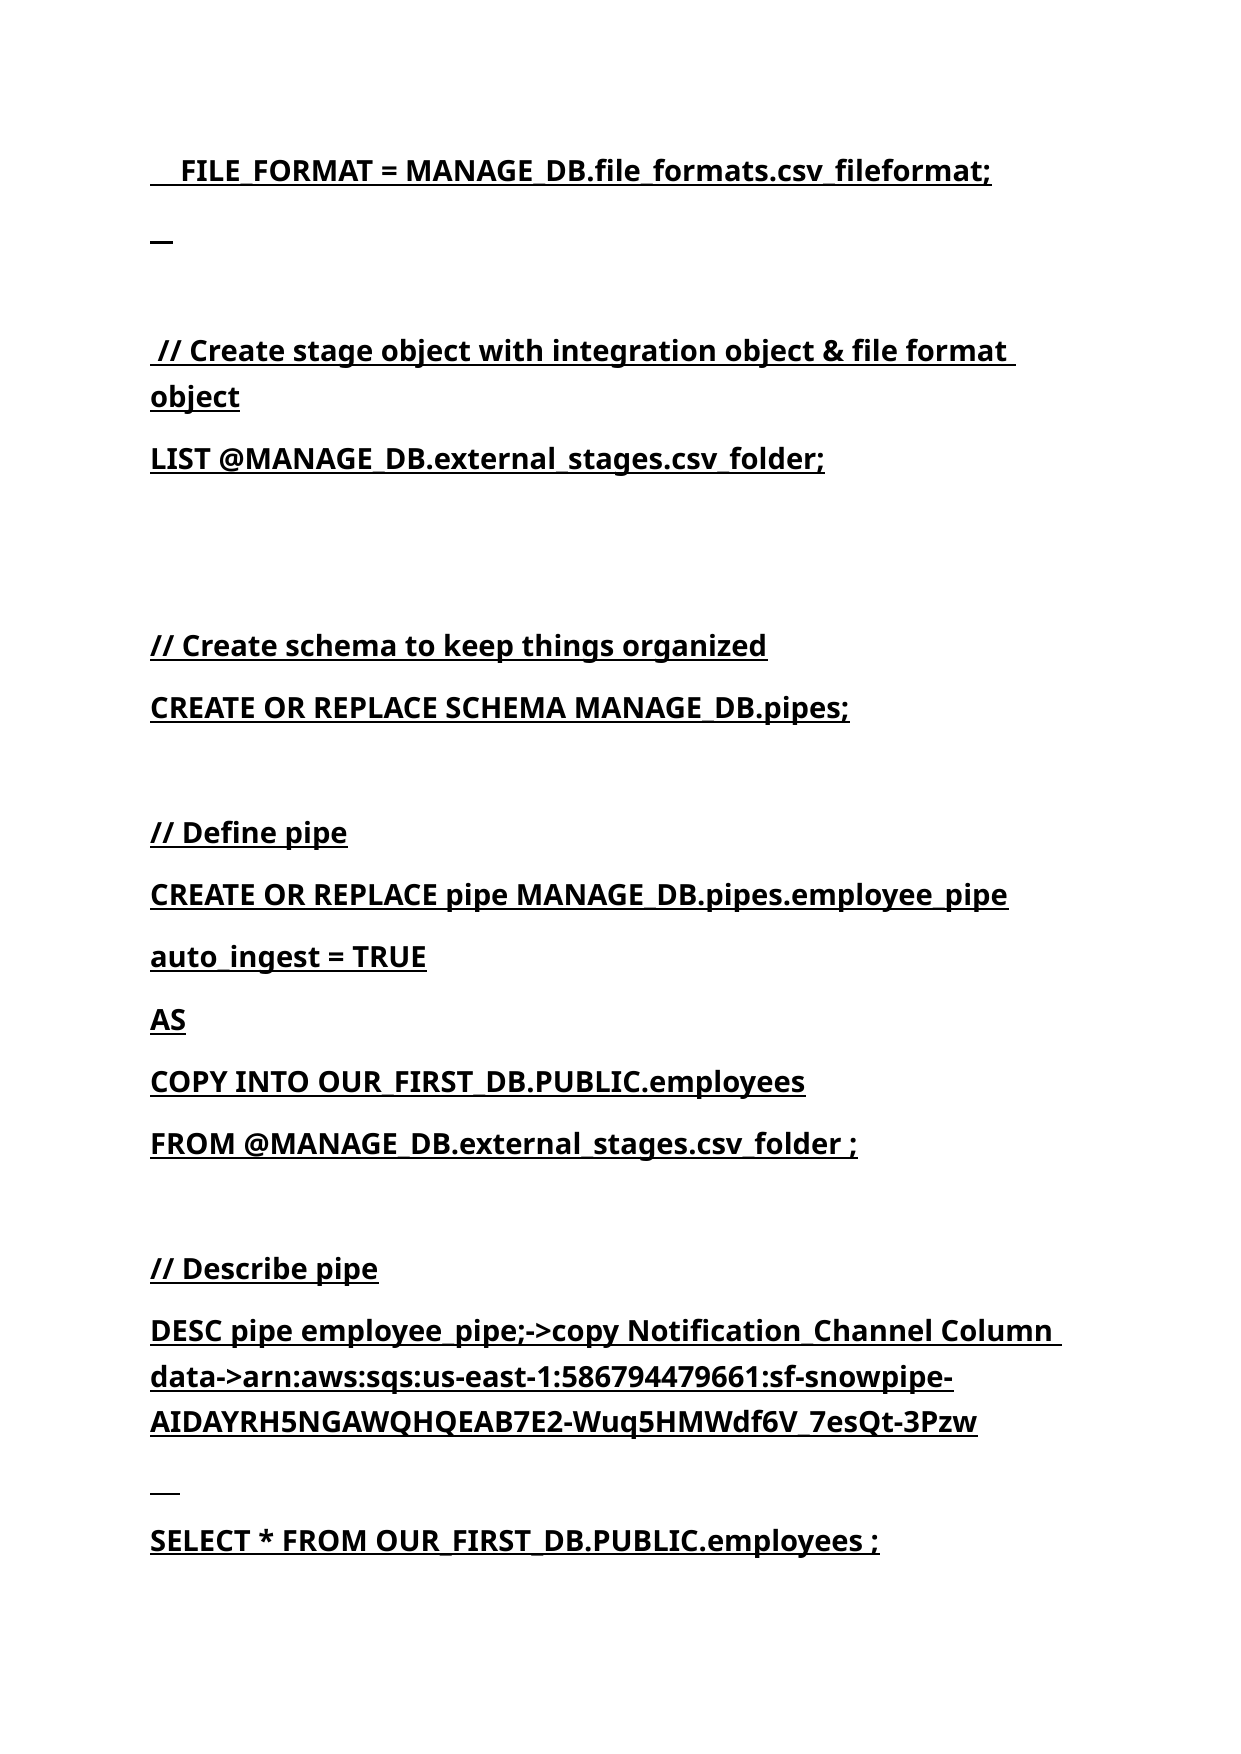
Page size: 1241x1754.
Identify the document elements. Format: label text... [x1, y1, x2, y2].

text AS [150, 999, 1090, 1039]
text // Create schema to keep things organized [150, 625, 1090, 665]
text LIST @MANAGE_DB.external_stages.csv_folder; [150, 438, 1090, 478]
text CREATE OR REPLACE SCHEMA MANAGE_DB.pipes; [150, 687, 1090, 727]
text FROM @MANAGE_DB.external_stages.csv_folder ; [150, 1123, 1090, 1163]
text FILE_FORMAT = MANAGE_DB.file_formats.csv_fileformat; [150, 150, 1090, 190]
text COPY INTO OUR_FIRST_DB.PUBLIC.employees [150, 1061, 1090, 1101]
text CREATE OR REPLACE pipe MANAGE_DB.pipes.employee_pipe [150, 874, 1090, 914]
text SELECT * FROM OUR_FIRST_DB.PUBLIC.employees ; [150, 1520, 1090, 1559]
text DESC pipe employee_pipe;->copy Notification_Channel Column data->arn:aws:sqs:us-east-1:586794479661:sf-snowpipe-AIDAYRH5NGAWQHQEAB7E2-Wuq5HMWdf6V_7esQt-3Pzw [150, 1310, 1090, 1441]
text // Define pipe [150, 812, 1090, 852]
text auto_ingest = TRUE [150, 937, 1090, 976]
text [150, 330, 1090, 416]
text // Describe pipe [150, 1248, 1090, 1288]
